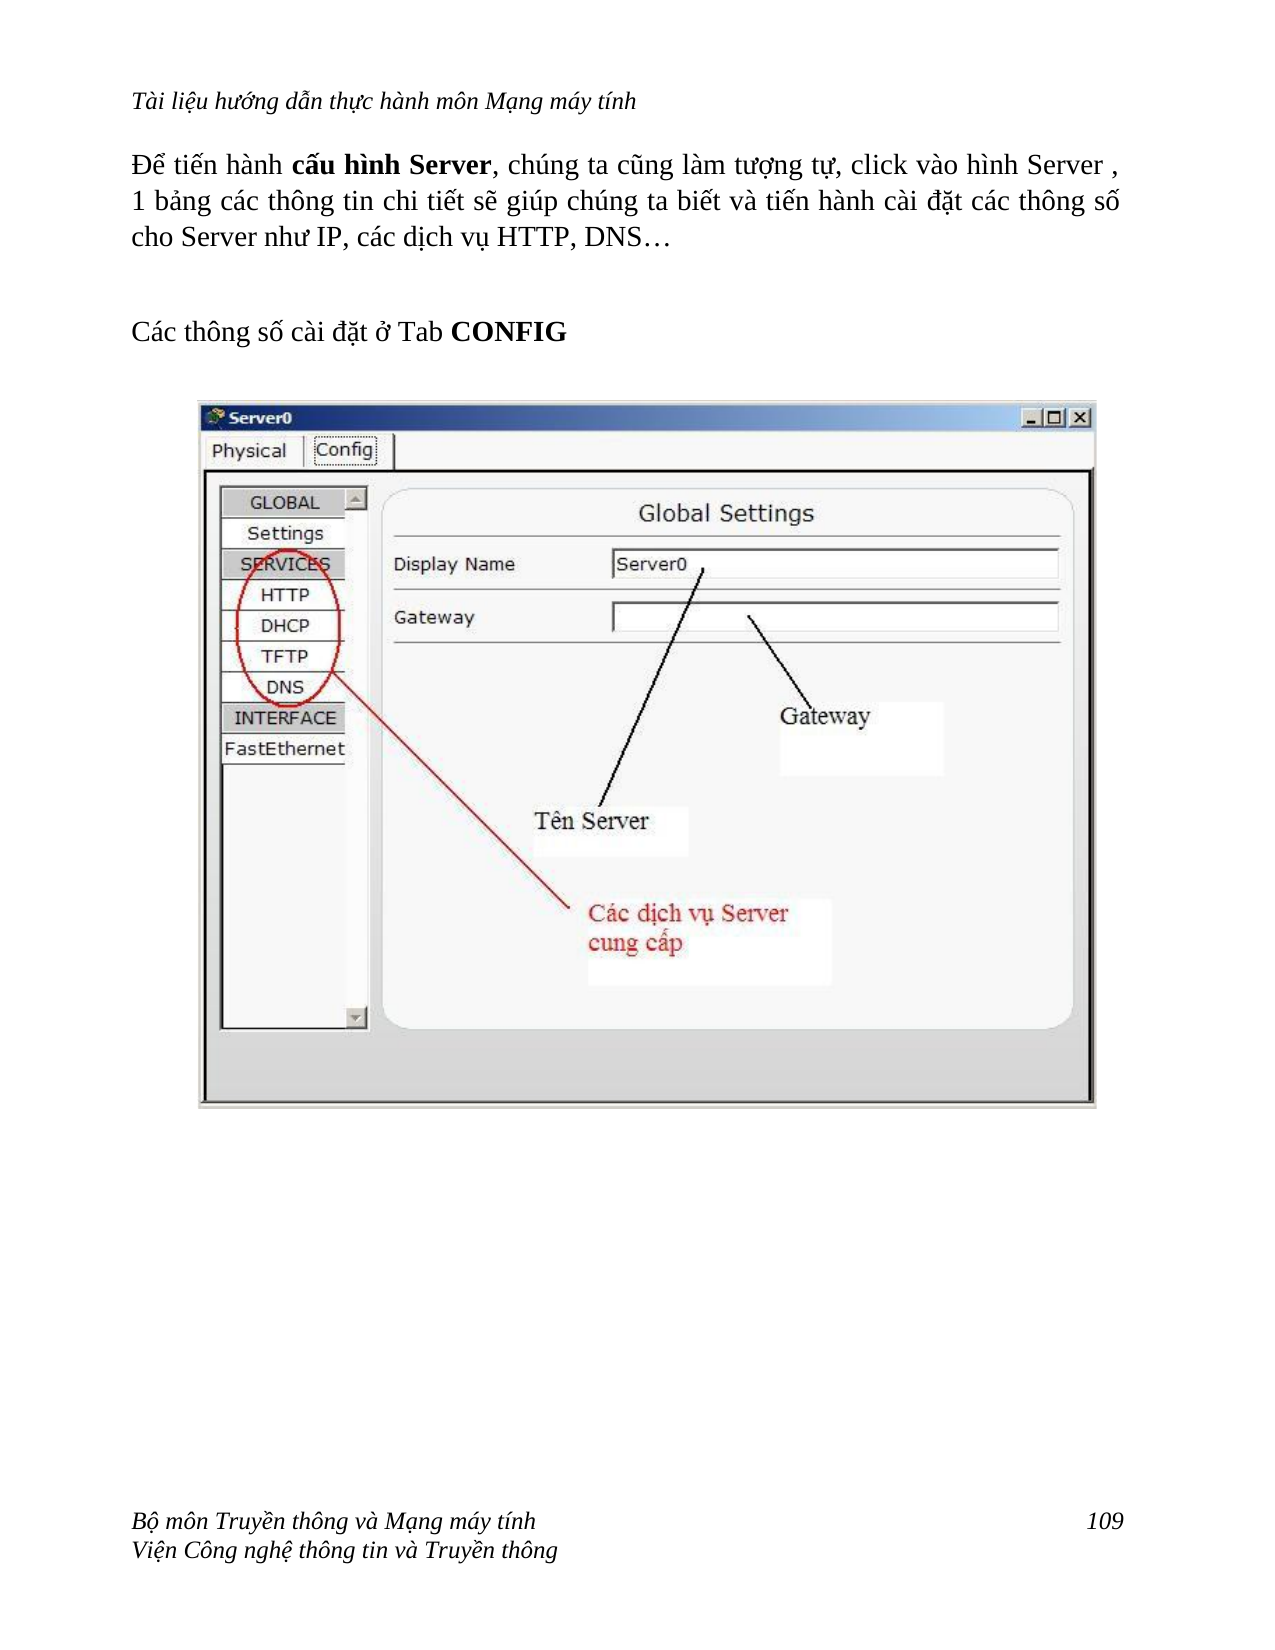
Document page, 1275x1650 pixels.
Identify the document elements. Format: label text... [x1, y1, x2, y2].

text Các thông số cài đặt ở Tab CONFIG [131, 314, 1125, 348]
picture [197, 400, 1097, 1109]
text Để tiến hành cấu hình Server, chúng ta cũng làm tượng tự, click vào hình Server , 1 bảng các thông tin chi tiết sẽ giúp chúng ta biết và tiến hành cài đặt các thông số cho Server như IP, các dịch vụ HTTP, DNS… [131, 147, 1121, 253]
